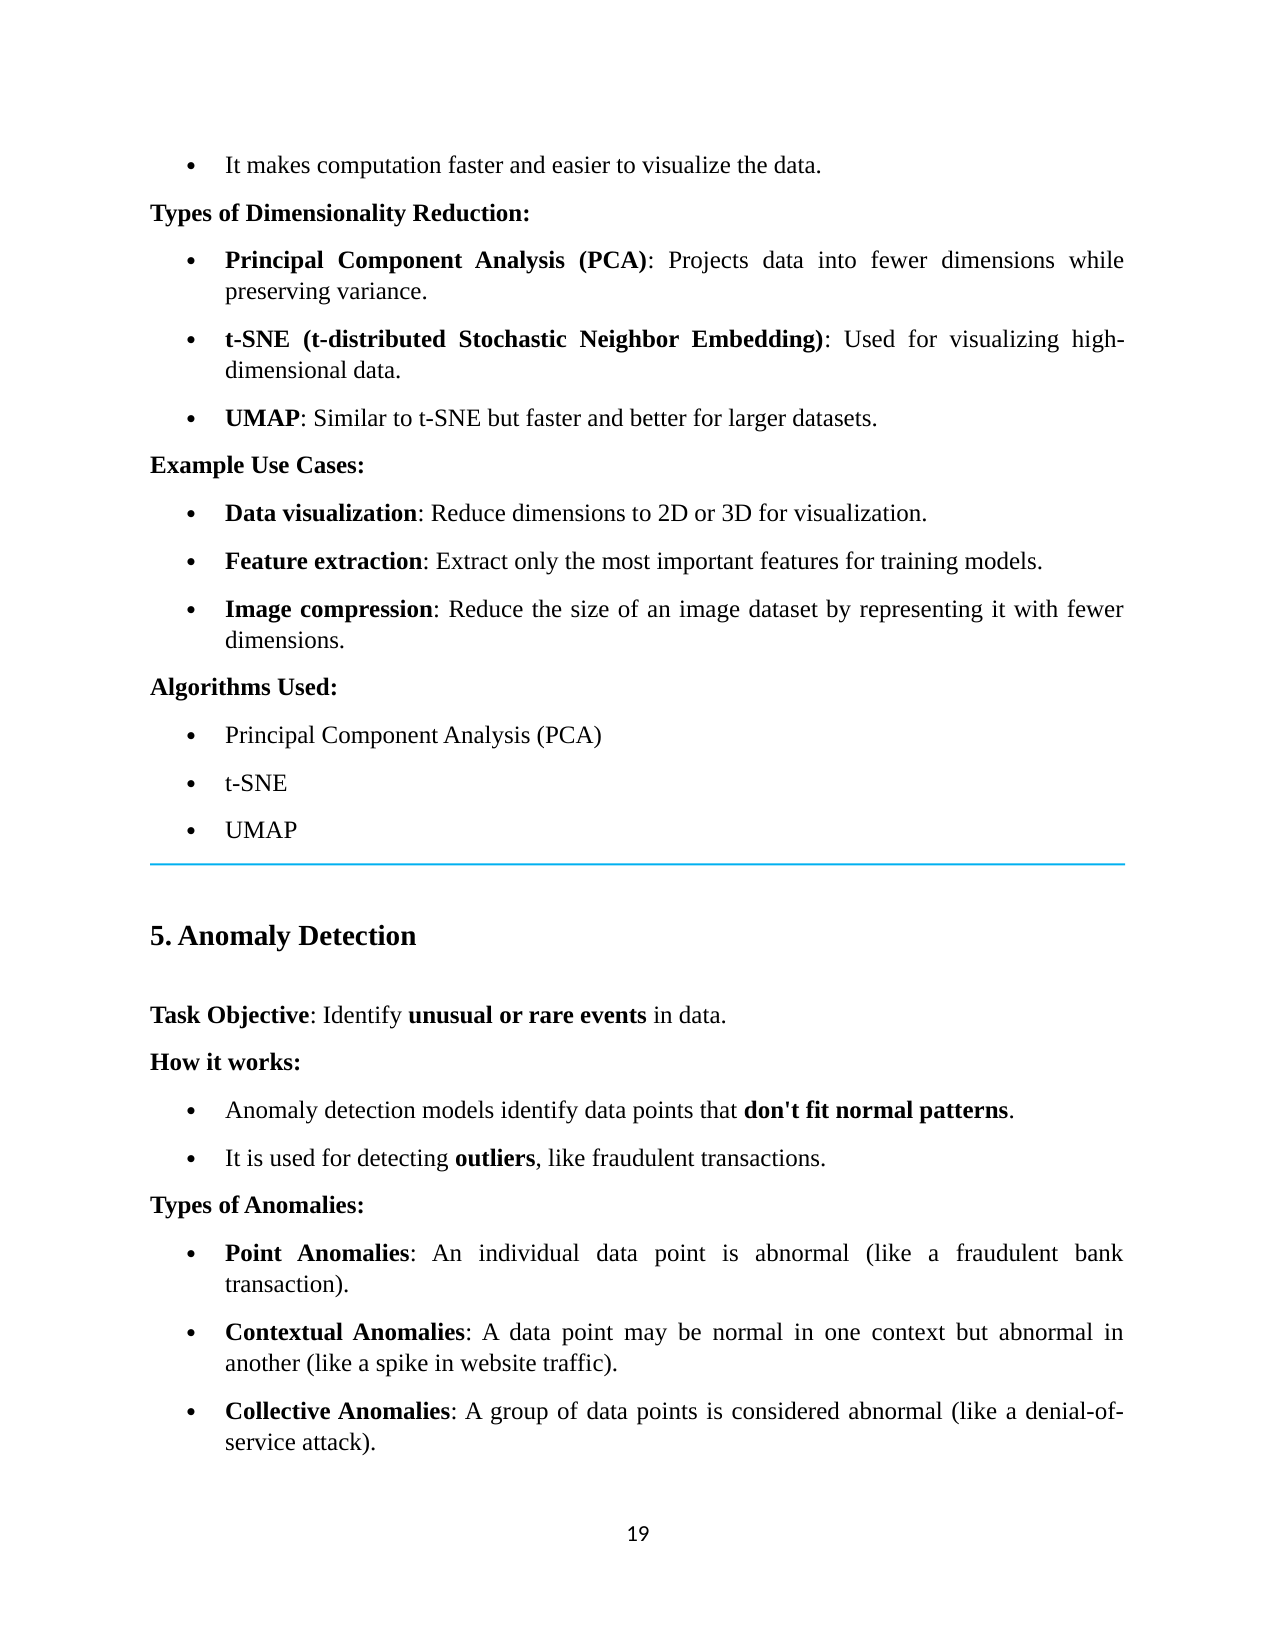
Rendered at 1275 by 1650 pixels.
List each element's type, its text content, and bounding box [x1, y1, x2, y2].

subtitle 5. Anomaly Detection [150, 918, 1125, 952]
list UMAP: Similar to t-SNE but faster and better for larger datasets. [187, 403, 1125, 432]
text Task Objective: Identify unusual or rare events in data. [150, 1000, 1125, 1028]
list Point Anomalies: An individual data point is abnormal (like a fraudulent bank transaction). [187, 1238, 1125, 1298]
text Example Use Cases: [150, 451, 1125, 479]
list Data visualization: Reduce dimensions to 2D or 3D for visualization. [187, 498, 1125, 527]
text Algorithms Used: [150, 672, 1125, 701]
list Principal Component Analysis (PCA): Projects data into fewer dimensions while preserving variance. [187, 245, 1125, 305]
list It is used for detecting outliers, like fraudulent transactions. [187, 1143, 1125, 1172]
text Types of Dimensionality Reduction: [150, 198, 1125, 226]
list Principal Component Analysis (PCA) [187, 720, 1125, 749]
list Anomaly detection models identify data points that don't fit normal patterns. [187, 1095, 1125, 1124]
text How it works: [150, 1047, 1125, 1076]
list Feature extraction: Extract only the most important features for training models. [187, 546, 1125, 575]
text Types of Anomalies: [150, 1191, 1125, 1219]
list Image compression: Reduce the size of an image dataset by representing it with fewer dimensions. [187, 594, 1125, 653]
list Collective Anomalies: A group of data points is considered abnormal (like a denial-of-service attack). [187, 1396, 1125, 1456]
list t-SNE (t-distributed Stochastic Neighbor Embedding): Used for visualizing high-dimensional data. [187, 324, 1125, 384]
list It makes computation faster and easier to visualize the data. [187, 150, 1125, 179]
list t-SNE [187, 768, 1125, 797]
list Contextual Anomalies: A data point may be normal in one context but abnormal in another (like a spike in website traffic). [187, 1317, 1125, 1377]
list UMAP [187, 816, 1125, 844]
